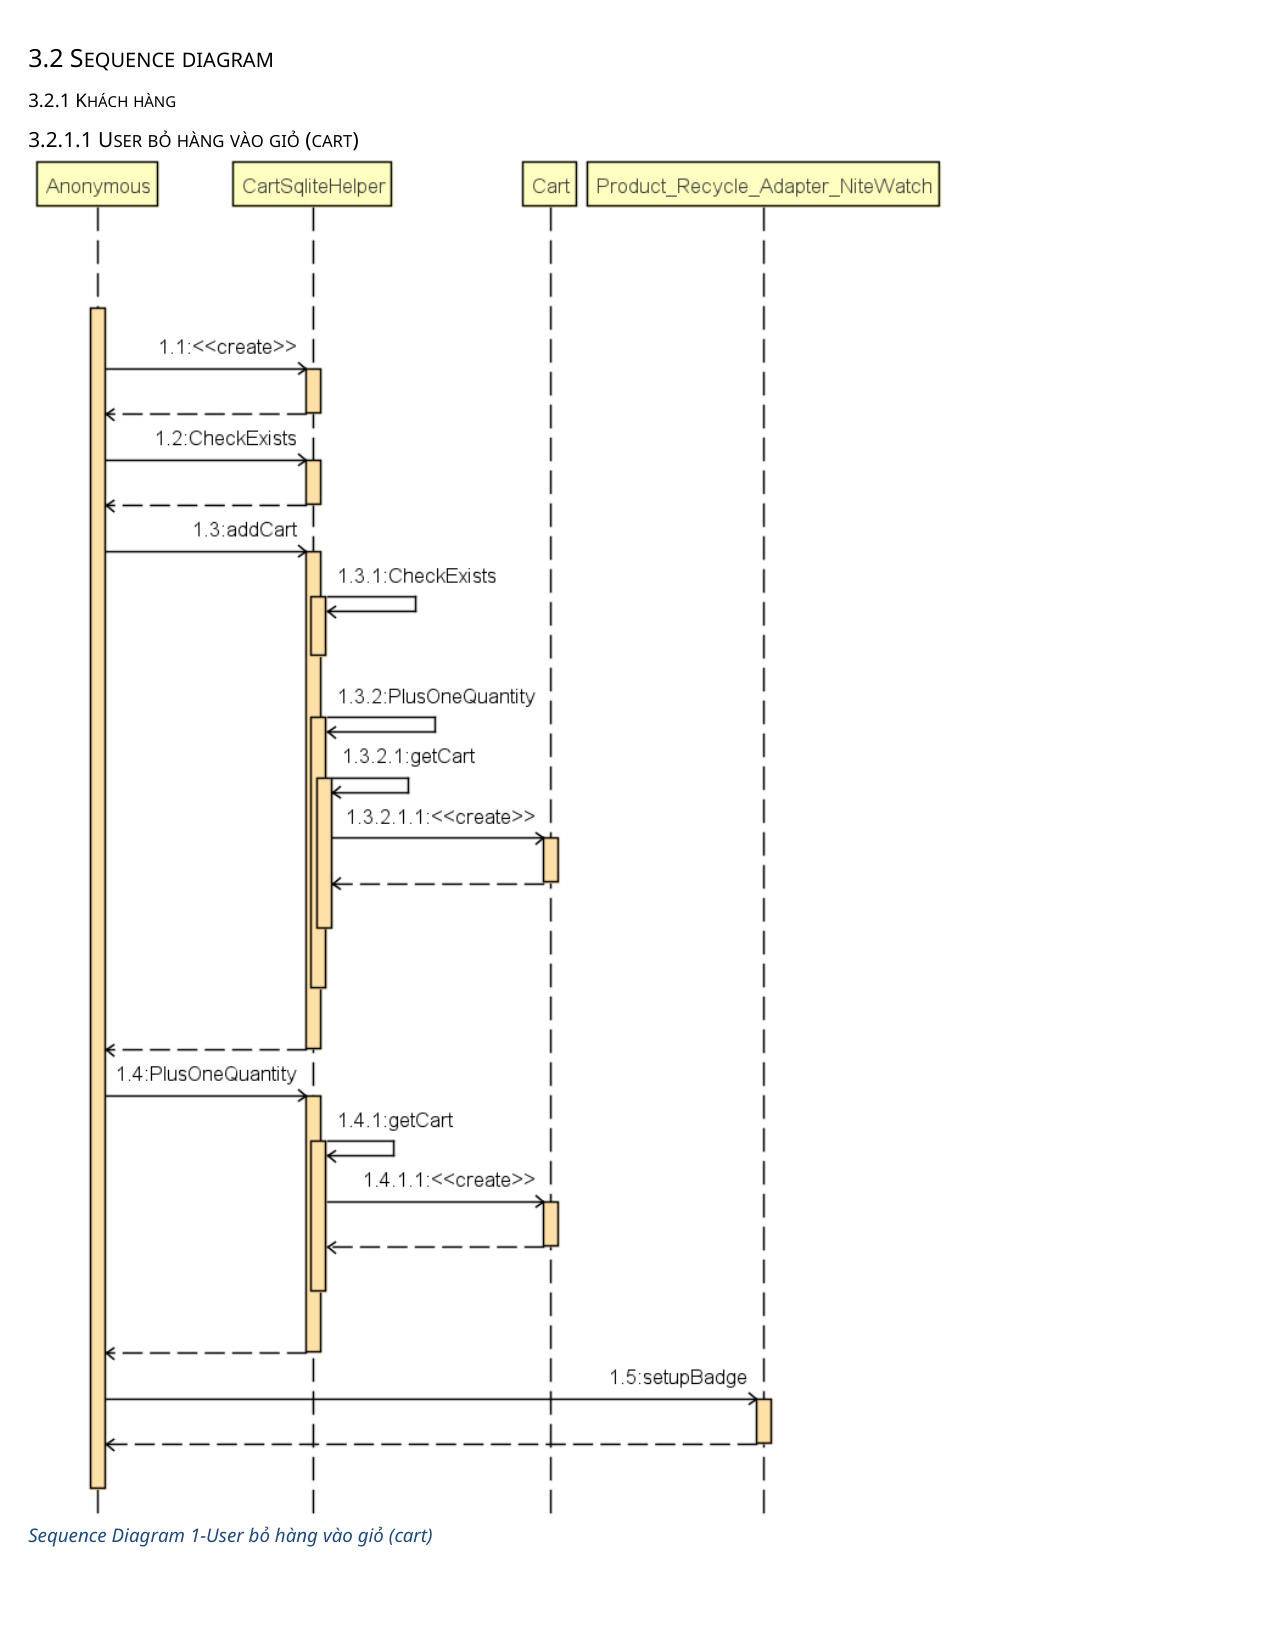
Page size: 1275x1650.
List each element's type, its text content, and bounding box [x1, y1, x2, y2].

text Sequence Diagram 1-User bỏ hàng vào giỏ (cart) [28, 1523, 1275, 1548]
subtitle 3.2.1.1 User bỏ hàng vào giỏ (cart) [28, 125, 1275, 153]
subtitle 3.2 Sequence diagram [28, 41, 1270, 75]
subtitle 3.2.1 Khách hàng [28, 87, 1275, 113]
picture [28, 153, 1275, 1523]
